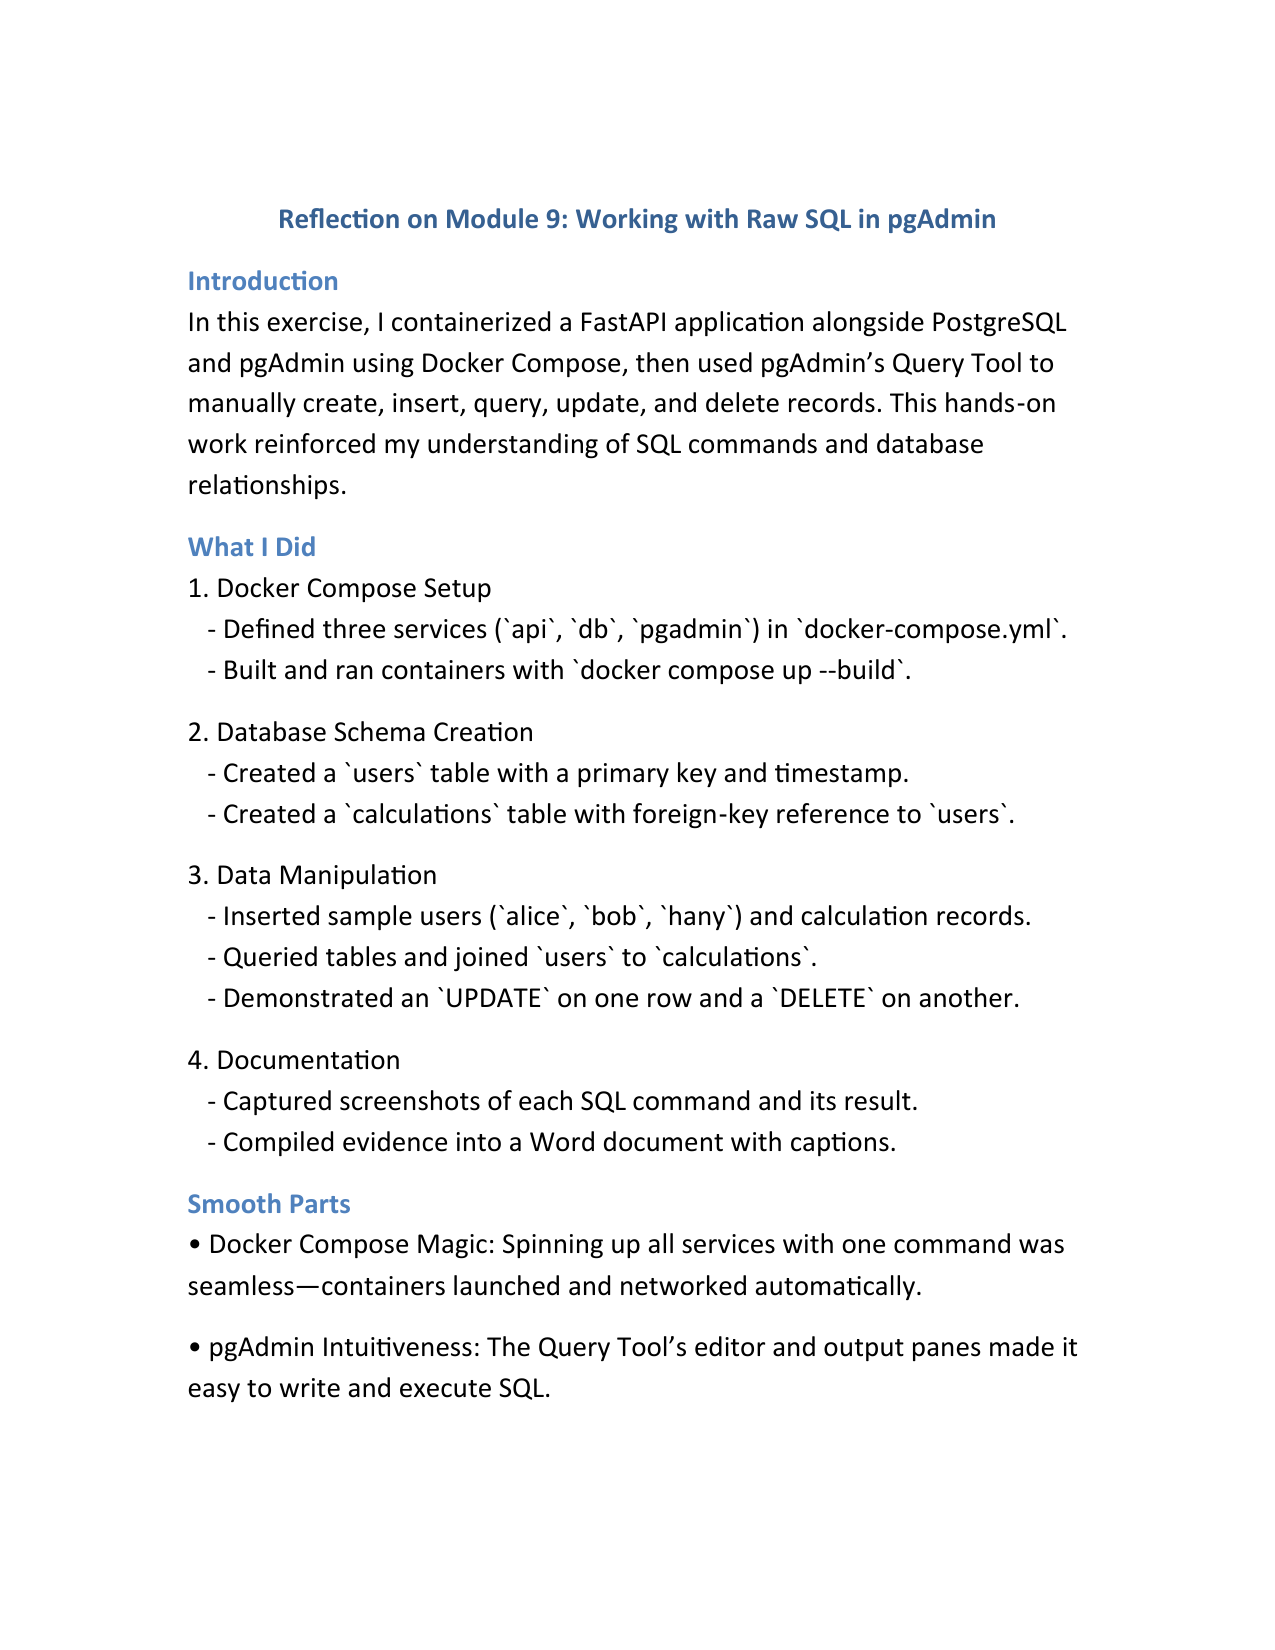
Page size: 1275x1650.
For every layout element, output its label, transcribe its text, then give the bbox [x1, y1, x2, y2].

text • Docker Compose Magic: Spinning up all services with one command was seamless—containers launched and networked automatically. [187, 1226, 1087, 1302]
text 4. Documentation - Captured screenshots of each SQL command and its result. - Compiled evidence into a Word document with captions. [187, 1041, 1087, 1158]
subtitle Smooth Parts [187, 1185, 1087, 1220]
text 2. Database Schema Creation - Created a `users` table with a primary key and timestamp. - Created a `calculations` table with foreign‑key reference to `users`. [187, 713, 1087, 830]
subtitle What I Did [187, 528, 1087, 564]
subtitle Introduction [187, 262, 1087, 297]
text 1. Docker Compose Setup - Defined three services (`api`, `db`, `pgadmin`) in `docker-compose.yml`. - Built and ran containers with `docker compose up --build`. [187, 569, 1087, 687]
text In this exercise, I containerized a FastAPI application alongside PostgreSQL and pgAdmin using Docker Compose, then used pgAdmin’s Query Tool to manually create, insert, query, update, and delete records. This hands‑on work reinforced my understanding of SQL commands and database relationships. [187, 303, 1087, 502]
subtitle Reflection on Module 9: Working with Raw SQL in pgAdmin [187, 200, 1087, 236]
text 3. Data Manipulation - Inserted sample users (`alice`, `bob`, `hany`) and calculation records. - Queried tables and joined `users` to `calculations`. - Demonstrated an `UPDATE` on one row and a `DELETE` on another. [187, 856, 1087, 1015]
text • pgAdmin Intuitiveness: The Query Tool’s editor and output panes made it easy to write and execute SQL. [187, 1328, 1087, 1405]
